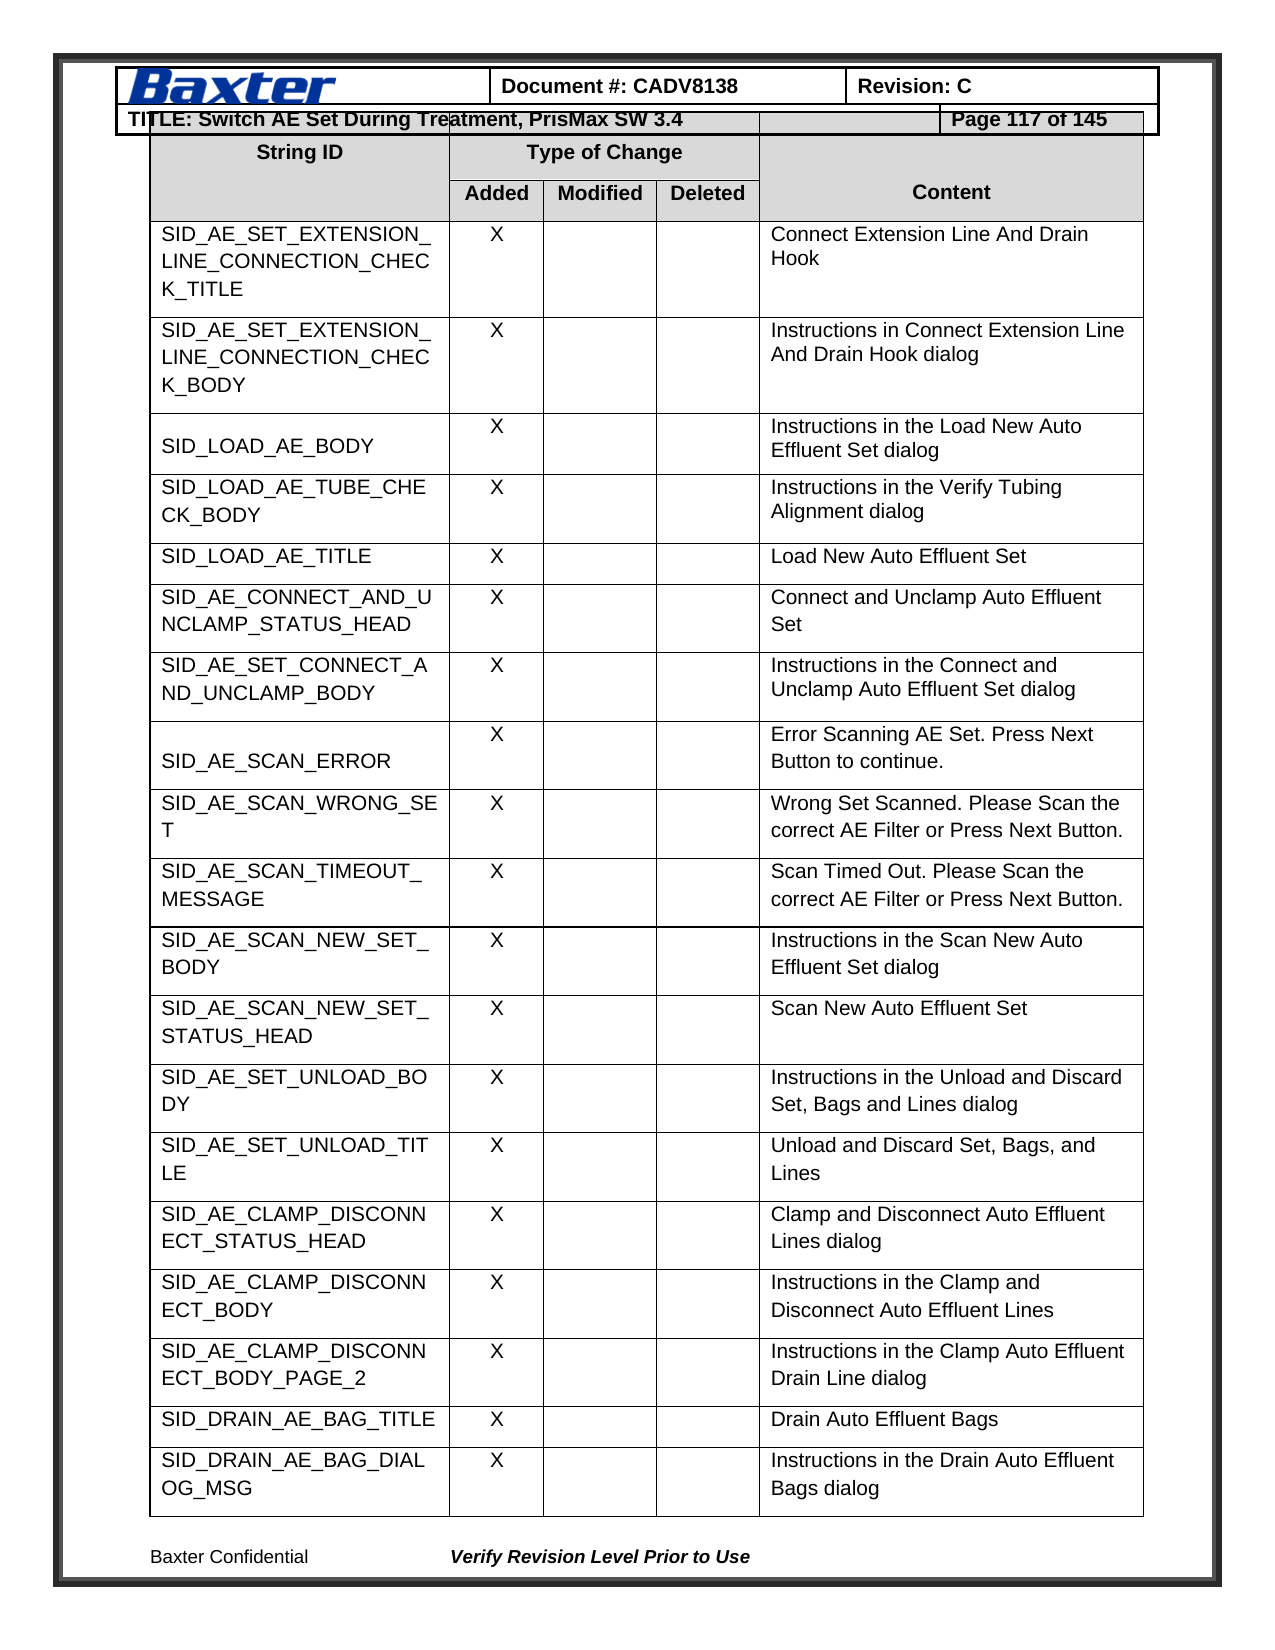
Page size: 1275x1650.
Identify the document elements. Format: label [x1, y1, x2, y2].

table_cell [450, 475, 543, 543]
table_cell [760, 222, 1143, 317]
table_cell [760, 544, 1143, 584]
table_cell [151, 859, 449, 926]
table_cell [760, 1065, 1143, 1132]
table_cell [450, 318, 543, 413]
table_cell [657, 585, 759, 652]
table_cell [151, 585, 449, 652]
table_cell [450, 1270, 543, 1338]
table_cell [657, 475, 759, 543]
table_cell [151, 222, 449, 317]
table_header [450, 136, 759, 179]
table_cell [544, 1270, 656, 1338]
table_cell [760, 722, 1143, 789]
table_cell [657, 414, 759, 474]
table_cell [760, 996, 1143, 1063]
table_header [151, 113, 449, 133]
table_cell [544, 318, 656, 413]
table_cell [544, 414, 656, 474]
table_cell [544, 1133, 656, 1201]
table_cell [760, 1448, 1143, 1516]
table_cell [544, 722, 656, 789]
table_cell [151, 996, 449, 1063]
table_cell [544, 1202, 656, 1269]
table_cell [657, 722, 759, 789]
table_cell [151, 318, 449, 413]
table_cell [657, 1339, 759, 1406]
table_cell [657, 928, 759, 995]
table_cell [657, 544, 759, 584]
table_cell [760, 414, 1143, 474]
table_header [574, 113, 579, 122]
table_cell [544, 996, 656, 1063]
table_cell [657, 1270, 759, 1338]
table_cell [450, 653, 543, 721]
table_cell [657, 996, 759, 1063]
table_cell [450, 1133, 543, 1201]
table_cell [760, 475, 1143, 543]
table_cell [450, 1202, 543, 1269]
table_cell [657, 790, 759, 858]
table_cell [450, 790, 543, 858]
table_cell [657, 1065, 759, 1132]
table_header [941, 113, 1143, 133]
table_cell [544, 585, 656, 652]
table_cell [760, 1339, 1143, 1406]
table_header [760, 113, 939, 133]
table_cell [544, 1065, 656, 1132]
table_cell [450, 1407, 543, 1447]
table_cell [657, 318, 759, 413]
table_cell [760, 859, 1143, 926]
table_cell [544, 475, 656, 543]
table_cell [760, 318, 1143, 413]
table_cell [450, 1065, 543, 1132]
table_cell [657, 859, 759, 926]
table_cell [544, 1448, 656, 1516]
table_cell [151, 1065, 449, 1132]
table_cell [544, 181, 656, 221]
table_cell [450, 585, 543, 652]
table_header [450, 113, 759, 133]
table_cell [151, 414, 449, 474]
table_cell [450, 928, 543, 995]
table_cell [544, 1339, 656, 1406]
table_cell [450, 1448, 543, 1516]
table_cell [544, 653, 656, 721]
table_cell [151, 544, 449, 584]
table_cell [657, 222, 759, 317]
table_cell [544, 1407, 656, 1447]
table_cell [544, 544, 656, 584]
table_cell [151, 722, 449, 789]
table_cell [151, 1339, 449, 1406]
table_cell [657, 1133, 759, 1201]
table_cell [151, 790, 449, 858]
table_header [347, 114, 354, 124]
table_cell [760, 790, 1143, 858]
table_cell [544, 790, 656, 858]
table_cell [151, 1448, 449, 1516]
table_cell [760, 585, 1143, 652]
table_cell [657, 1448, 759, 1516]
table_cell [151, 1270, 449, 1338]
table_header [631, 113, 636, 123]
picture [127, 68, 337, 104]
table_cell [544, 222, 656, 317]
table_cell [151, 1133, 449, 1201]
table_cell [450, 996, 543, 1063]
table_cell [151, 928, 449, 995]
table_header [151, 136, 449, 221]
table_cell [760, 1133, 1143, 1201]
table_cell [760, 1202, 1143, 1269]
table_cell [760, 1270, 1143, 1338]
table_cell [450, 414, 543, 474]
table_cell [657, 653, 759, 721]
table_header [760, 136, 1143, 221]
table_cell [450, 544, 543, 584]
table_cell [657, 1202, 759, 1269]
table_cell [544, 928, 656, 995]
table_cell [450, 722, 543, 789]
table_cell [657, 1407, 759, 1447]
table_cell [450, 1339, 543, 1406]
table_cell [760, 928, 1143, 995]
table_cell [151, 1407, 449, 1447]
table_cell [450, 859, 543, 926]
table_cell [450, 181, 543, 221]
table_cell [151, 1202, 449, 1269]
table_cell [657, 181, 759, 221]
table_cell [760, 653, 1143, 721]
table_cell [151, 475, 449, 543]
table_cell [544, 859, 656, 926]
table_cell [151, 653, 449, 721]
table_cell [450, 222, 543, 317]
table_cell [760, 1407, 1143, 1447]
